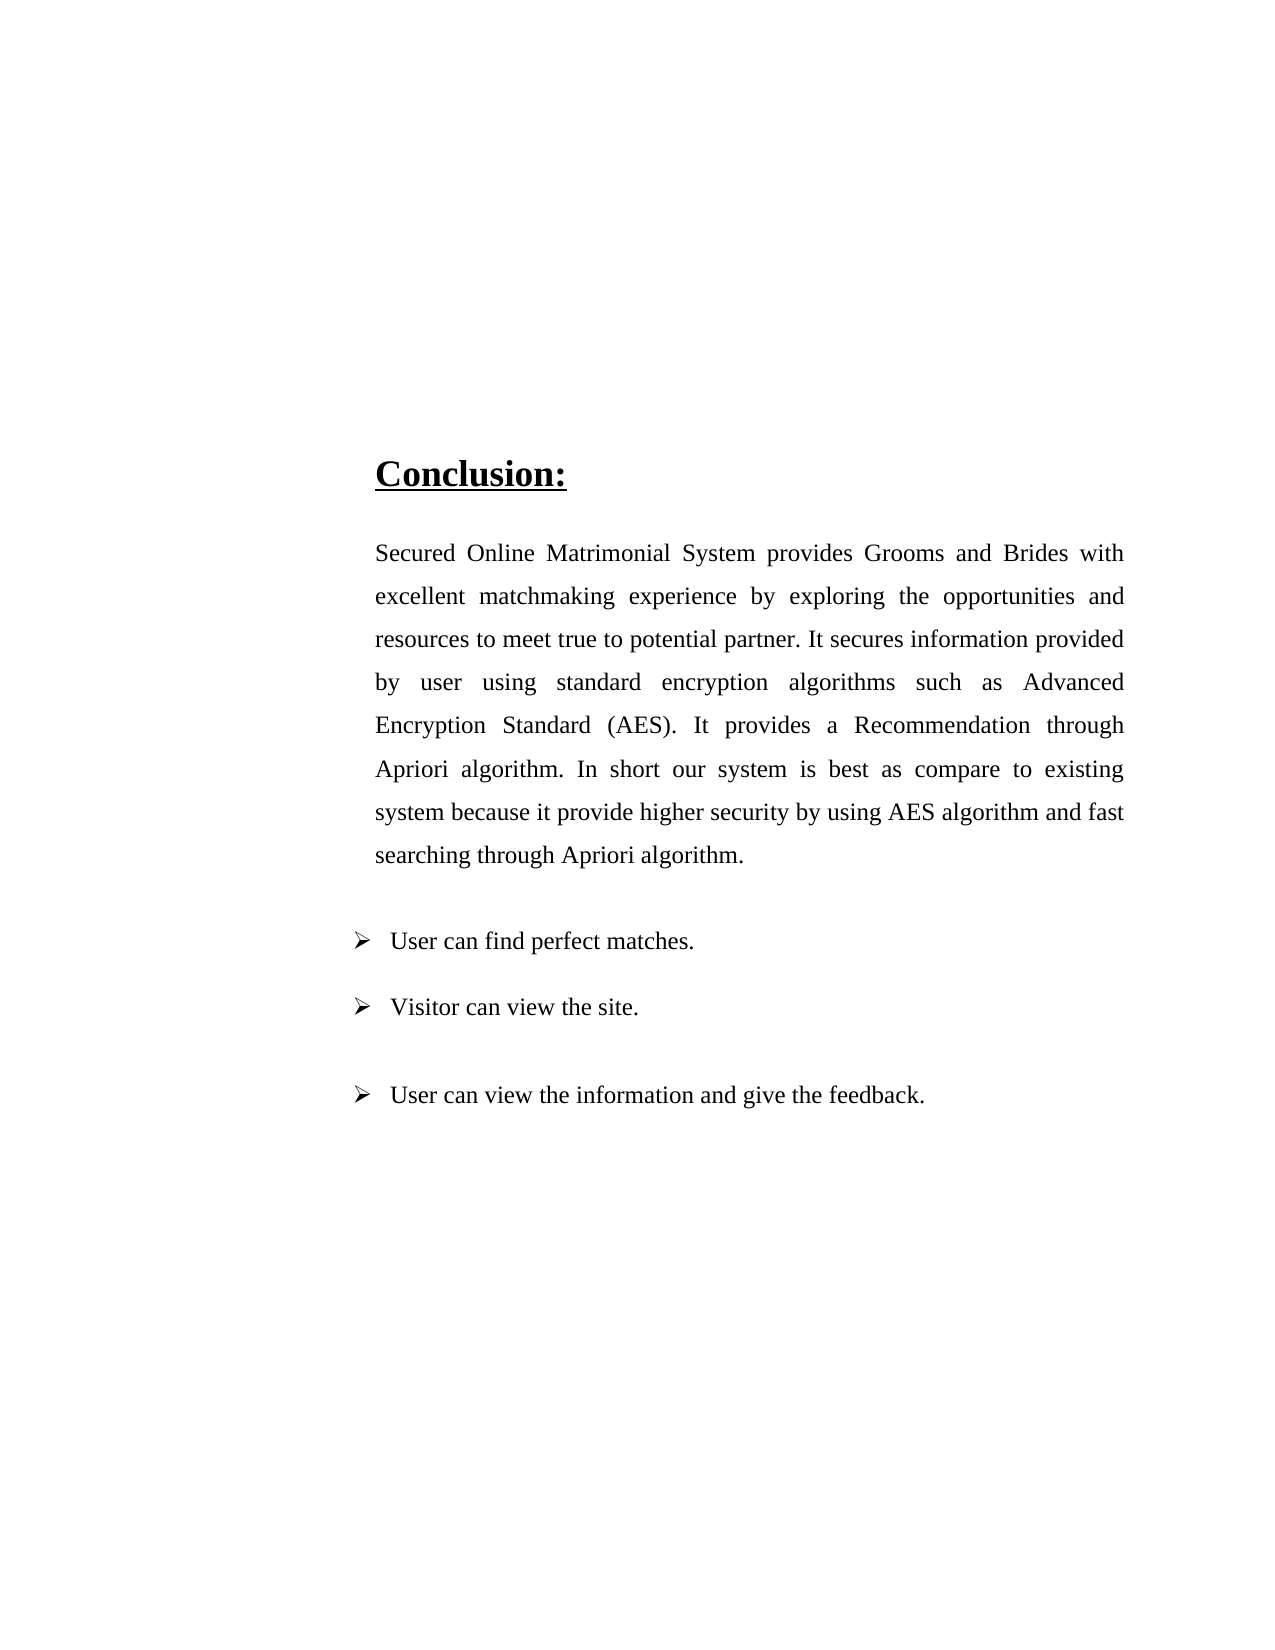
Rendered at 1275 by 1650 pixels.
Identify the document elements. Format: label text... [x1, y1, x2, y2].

list User can find perfect matches. [352, 926, 1125, 955]
text Conclusion: [375, 452, 1125, 495]
text Secured Online Matrimonial System provides Grooms and Brides with excellent matchmaking experience by exploring the opportunities and resources to meet true to potential partner. It secures information provided by user using standard encryption algorithms such as Advanced Encryption Standard (AES). It provides a Recommendation through Apriori algorithm. In short our system is best as compare to existing system because it provide higher security by using AES algorithm and fast searching through Apriori algorithm. [375, 538, 1125, 869]
list User can view the information and give the feedback. [352, 1080, 1125, 1108]
list Visitor can view the site. [352, 992, 1125, 1021]
